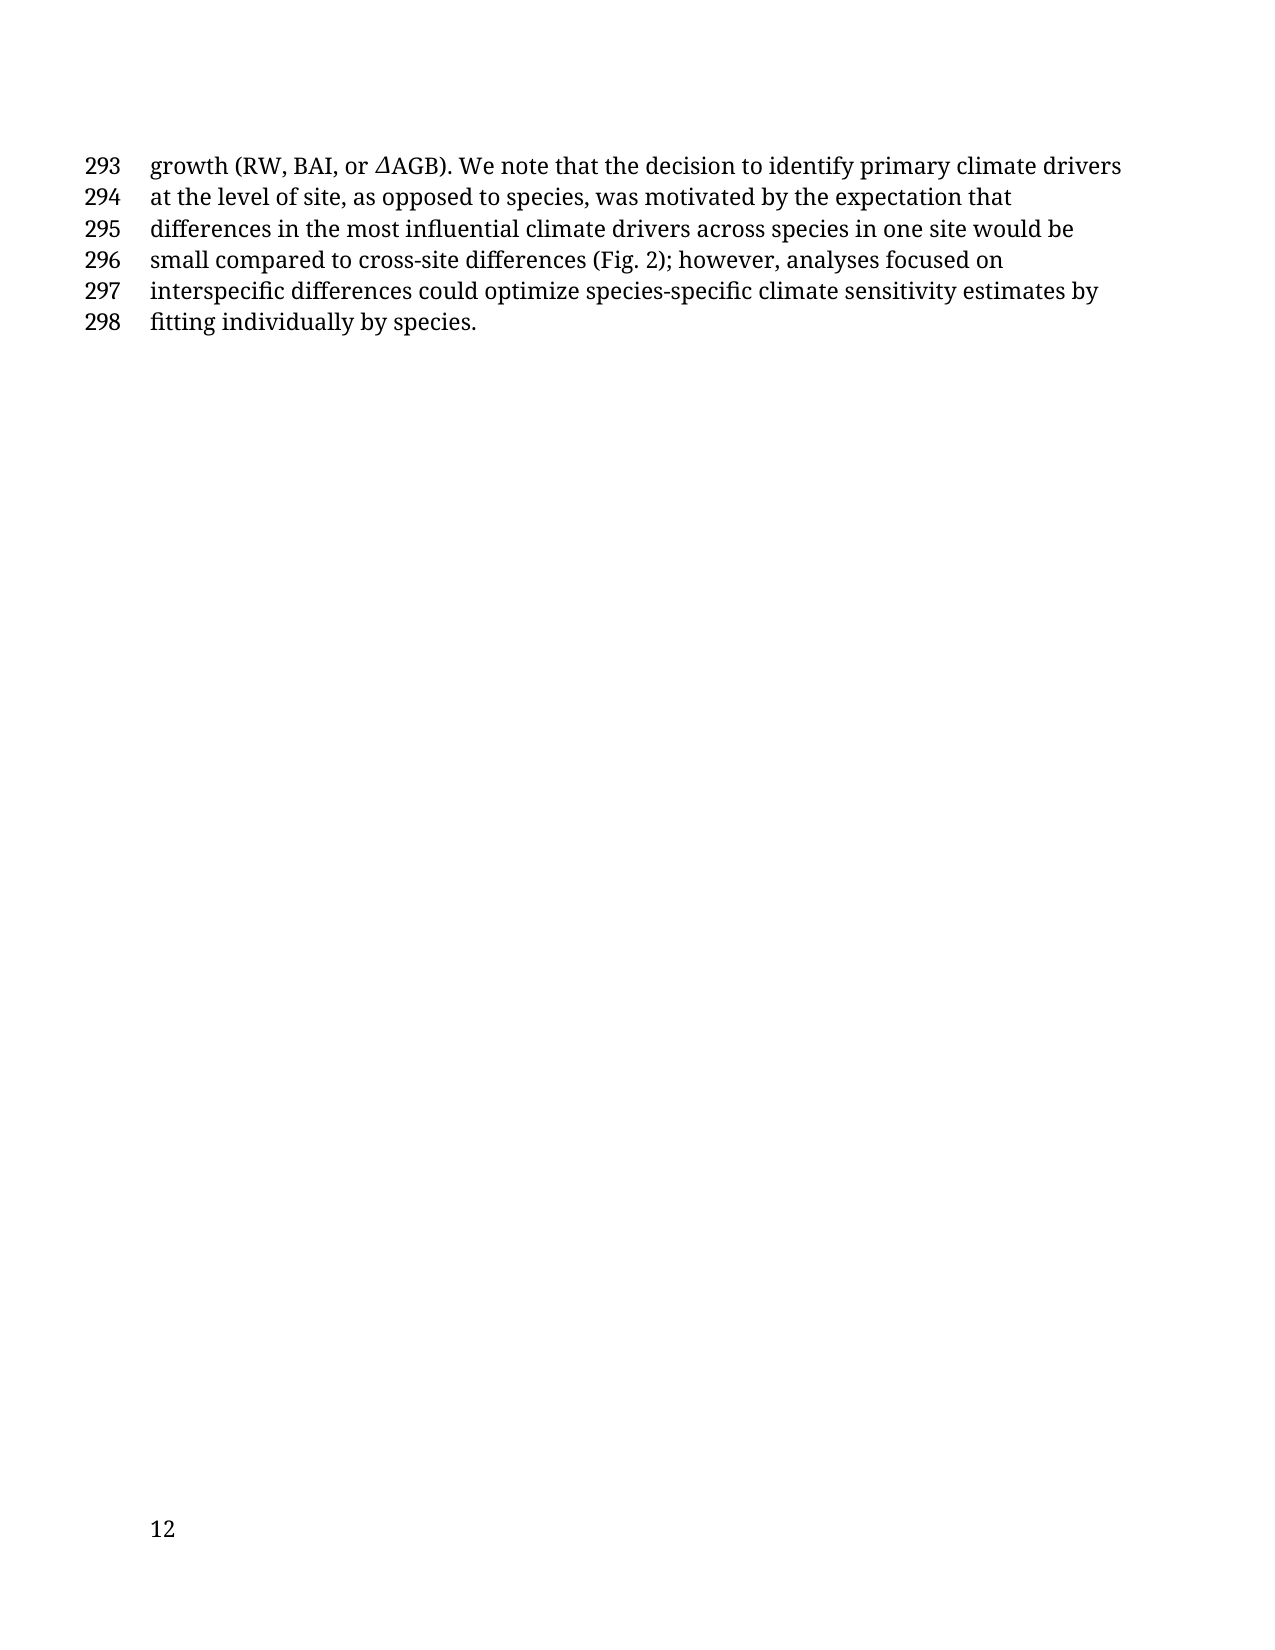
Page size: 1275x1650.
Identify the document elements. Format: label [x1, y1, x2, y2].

text [150, 150, 1125, 337]
